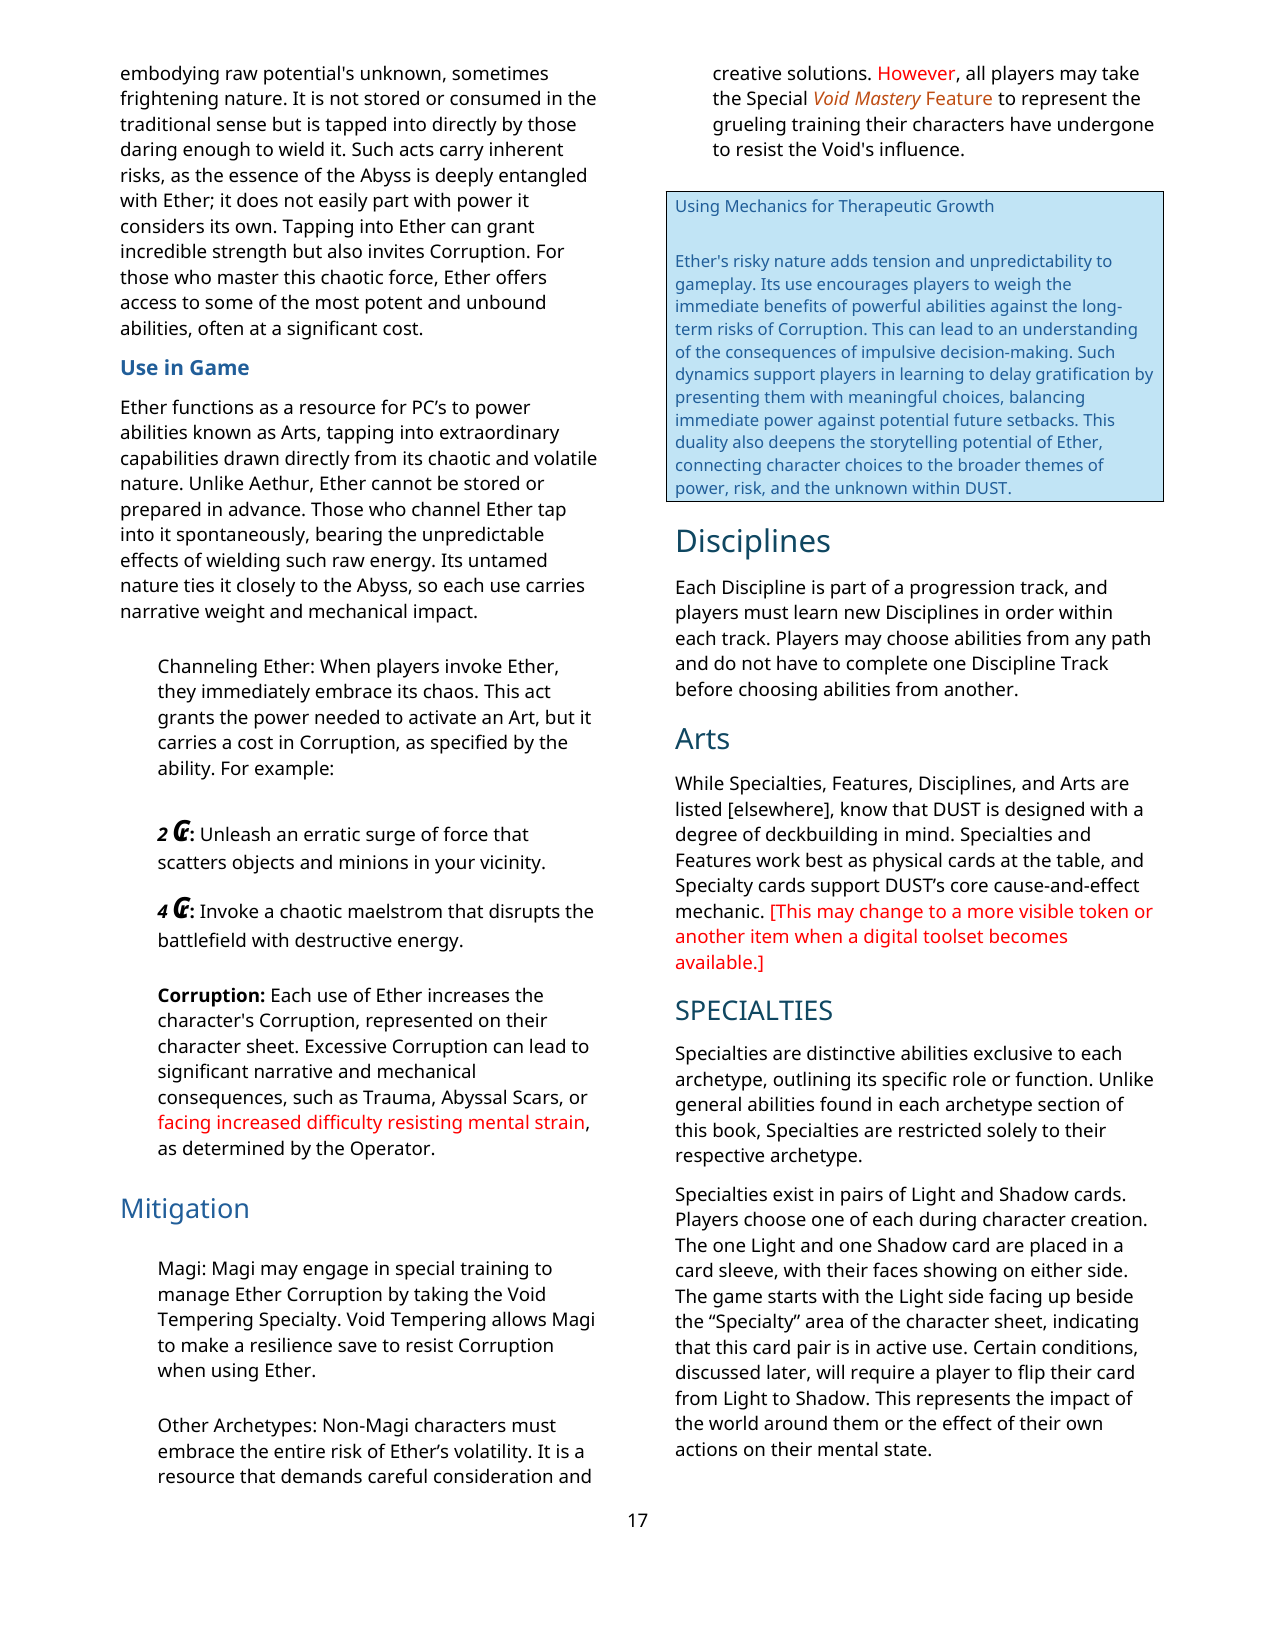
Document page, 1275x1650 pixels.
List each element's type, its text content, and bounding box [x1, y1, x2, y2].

text Corruption: Each use of Ether increases the character's Corruption, represented on their character sheet. Excessive Corruption can lead to significant narrative and mechanical consequences, such as Trauma, Abyssal Scars, or facing increased difficulty resisting mental strain, as determined by the Operator. [157, 982, 600, 1161]
subtitle SPECIALTIES [675, 991, 1155, 1028]
subtitle Disciplines [675, 519, 1155, 562]
text Using Mechanics for Therapeutic Growth [667, 192, 1163, 220]
subtitle Arts [675, 718, 1155, 758]
text Other Archetypes: Non-Magi characters must embrace the entire risk of Ether’s volatility. It is a resource that demands careful consideration and creative solutions. However, all players may take the Special Void Mastery Feature to represent the grueling training their characters have undergone to resist the Void's influence. [157, 1412, 600, 1489]
subtitle Mitigation [120, 1190, 600, 1227]
text Channeling Ether: When players invoke Ether, they immediately embrace its chaos. This act grants the power needed to activate an Art, but it carries a cost in Corruption, as specified by the ability. For example: [157, 653, 600, 781]
text Ether's risky nature adds tension and unpredictability to gameplay. Its use encourages players to weigh the immediate benefits of powerful abilities against the long-term risks of Corruption. This can lead to an understanding of the consequences of impulsive decision-making. Such dynamics support players in learning to delay gratification by presenting them with meaningful choices, balancing immediate power against potential future setbacks. This duality also deepens the storytelling potential of Ether, connecting character choices to the broader themes of power, risk, and the unknown within DUST. [667, 246, 1163, 501]
text Each Discipline is part of a progression track, and players must learn new Disciplines in order within each track. Players may choose abilities from any path and do not have to complete one Discipline Track before choosing abilities from another. [675, 574, 1155, 702]
text While Specialties, Features, Disciplines, and Arts are listed [elsewhere], know that DUST is designed with a degree of deckbuilding in mind. Specialties and Features work best as physical cards at the table, and Specialty cards support DUST’s core cause-and-effect mechanic. [This may change to a more visible token or another item when a digital toolset becomes available.] [675, 771, 1155, 975]
subtitle Use in Game [120, 353, 600, 382]
text 4 ₢: Invoke a chaotic maelstrom that disrupts the battlefield with destructive energy. [157, 887, 600, 953]
text Magi: Magi may engage in special training to manage Ether Corruption by taking the Void Tempering Specialty. Void Tempering allows Magi to make a resilience save to resist Corruption when using Ether. [157, 1256, 600, 1383]
text 2 ₢: Unleash an erratic surge of force that scatters objects and minions in your vicinity. [157, 810, 600, 875]
text Specialties exist in pairs of Light and Shadow cards. Players choose one of each during character creation. The one Light and one Shadow card are placed in a card sleeve, with their faces showing on either side. The game starts with the Light side facing up beside the “Specialty” area of the character sheet, indicating that this card pair is in active use. Certain conditions, discussed later, will require a player to flip their card from Light to Shadow. This represents the impact of the world around them or the effect of their own actions on their mental state. [675, 1181, 1155, 1462]
text Specialties are distinctive abilities exclusive to each archetype, outlining its specific role or function. Unlike general abilities found in each archetype section of this book, Specialties are restricted solely to their respective archetype. [675, 1041, 1155, 1168]
text Ether functions as a resource for PC’s to power abilities known as Arts, tapping into extraordinary capabilities drawn directly from its chaotic and volatile nature. Unlike Aethur, Ether cannot be stored or prepared in advance. Those who channel Ether tap into it spontaneously, bearing the unpredictable effects of wielding such raw energy. Its untamed nature ties it closely to the Abyss, so each use carries narrative weight and mechanical impact. [120, 394, 600, 624]
text Other Archetypes: Non-Magi characters must embrace the entire risk of Ether’s volatility. It is a resource that demands careful consideration and creative solutions. However, all players may take the Special Void Mastery Feature to represent the grueling training their characters have undergone to resist the Void's influence. [712, 60, 1155, 162]
